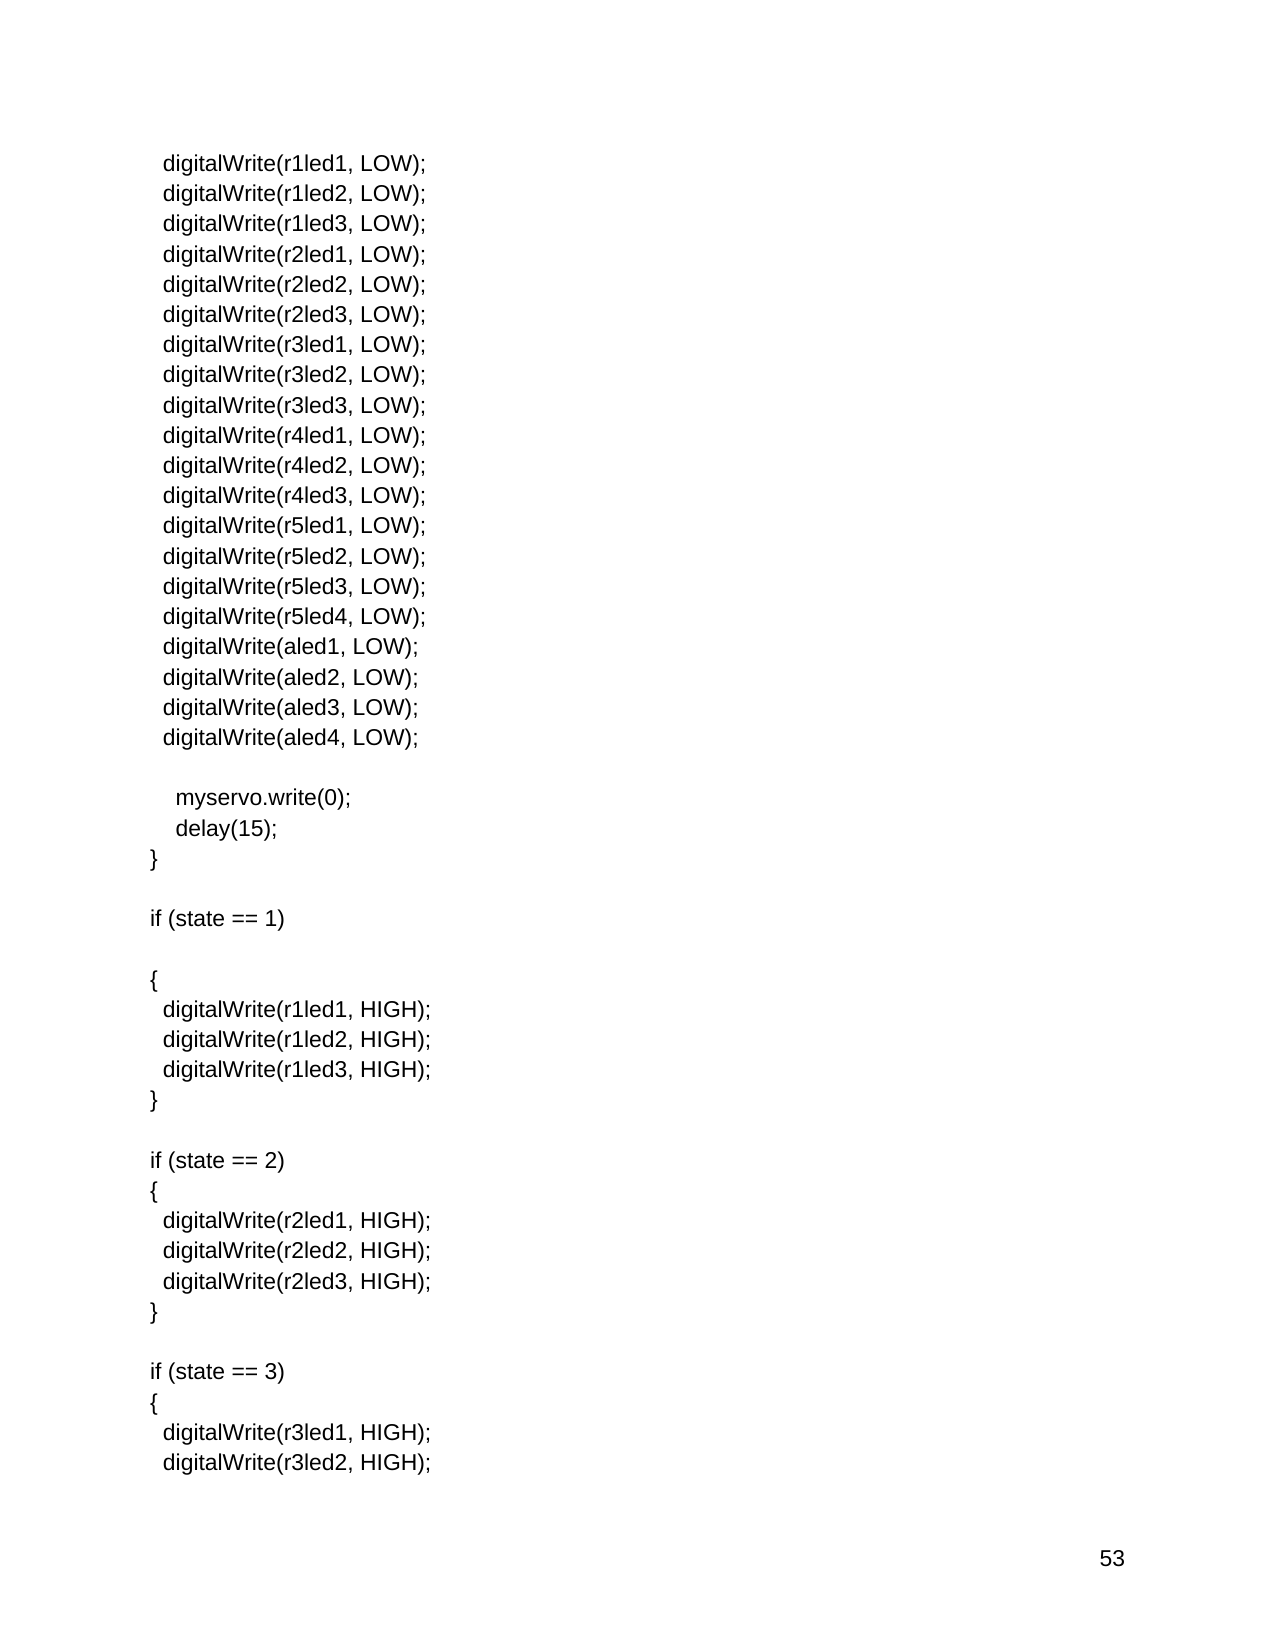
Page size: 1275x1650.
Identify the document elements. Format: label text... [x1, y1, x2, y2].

text digitalWrite(aled2, LOW); [150, 663, 1125, 690]
text digitalWrite(r4led2, LOW); [150, 452, 1125, 478]
text digitalWrite(r3led3, LOW); [150, 392, 1125, 418]
text myservo.write(0); [150, 784, 1125, 811]
text } [150, 845, 1125, 871]
text digitalWrite(r3led1, LOW); [150, 331, 1125, 358]
text digitalWrite(r5led1, LOW); [150, 512, 1125, 539]
text digitalWrite(aled4, LOW); [150, 724, 1125, 750]
text digitalWrite(r4led3, LOW); [150, 482, 1125, 509]
text delay(15); [150, 814, 1125, 841]
text digitalWrite(r2led1, LOW); [150, 241, 1125, 267]
text digitalWrite(aled1, LOW); [150, 633, 1125, 660]
text digitalWrite(r2led3, HIGH); [150, 1268, 1125, 1294]
text digitalWrite(r2led1, HIGH); [150, 1207, 1125, 1234]
text digitalWrite(r3led2, LOW); [150, 361, 1125, 388]
text } [150, 1086, 1125, 1113]
text digitalWrite(r2led2, LOW); [150, 271, 1125, 297]
text digitalWrite(r4led1, LOW); [150, 422, 1125, 448]
text digitalWrite(r5led4, LOW); [150, 603, 1125, 629]
text { [150, 966, 1125, 992]
text if (state == 3) [150, 1358, 1125, 1385]
text digitalWrite(r3led2, HIGH); [150, 1449, 1125, 1475]
text digitalWrite(aled3, LOW); [150, 694, 1125, 720]
text digitalWrite(r2led3, LOW); [150, 301, 1125, 327]
text if (state == 2) [150, 1147, 1125, 1173]
text digitalWrite(r1led2, LOW); [150, 180, 1125, 207]
text digitalWrite(r5led2, LOW); [150, 543, 1125, 569]
text digitalWrite(r1led3, LOW); [150, 210, 1125, 237]
text digitalWrite(r3led1, HIGH); [150, 1419, 1125, 1445]
text { [150, 1388, 1125, 1415]
text if (state == 1) [150, 905, 1125, 932]
text digitalWrite(r5led3, LOW); [150, 573, 1125, 599]
text digitalWrite(r1led1, LOW); [150, 150, 1125, 176]
text } [150, 1298, 1125, 1324]
text { [150, 1177, 1125, 1203]
text digitalWrite(r1led1, HIGH); [150, 996, 1125, 1022]
text digitalWrite(r2led2, HIGH); [150, 1237, 1125, 1264]
text digitalWrite(r1led2, HIGH); [150, 1026, 1125, 1052]
text digitalWrite(r1led3, HIGH); [150, 1056, 1125, 1083]
